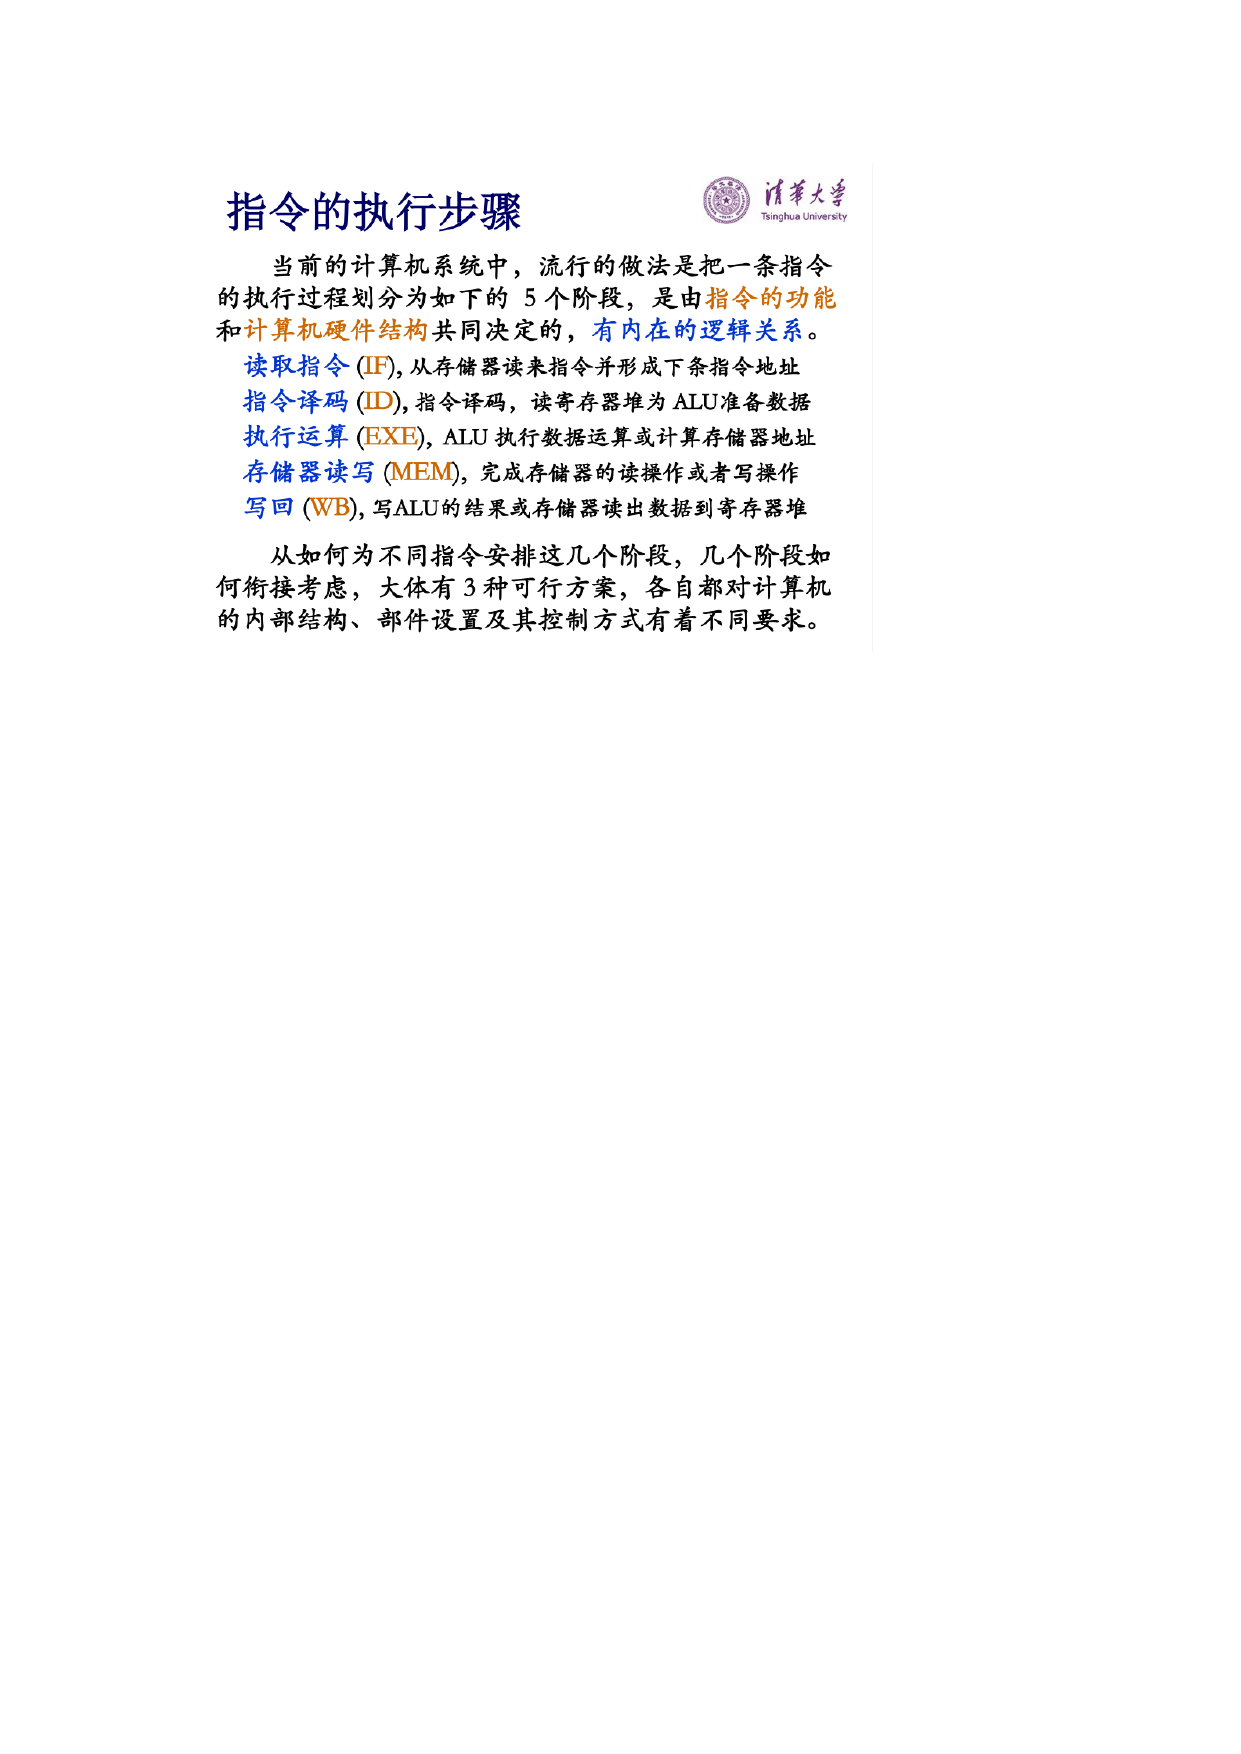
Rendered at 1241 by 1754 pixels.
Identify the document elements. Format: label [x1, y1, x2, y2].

picture [187, 162, 873, 653]
